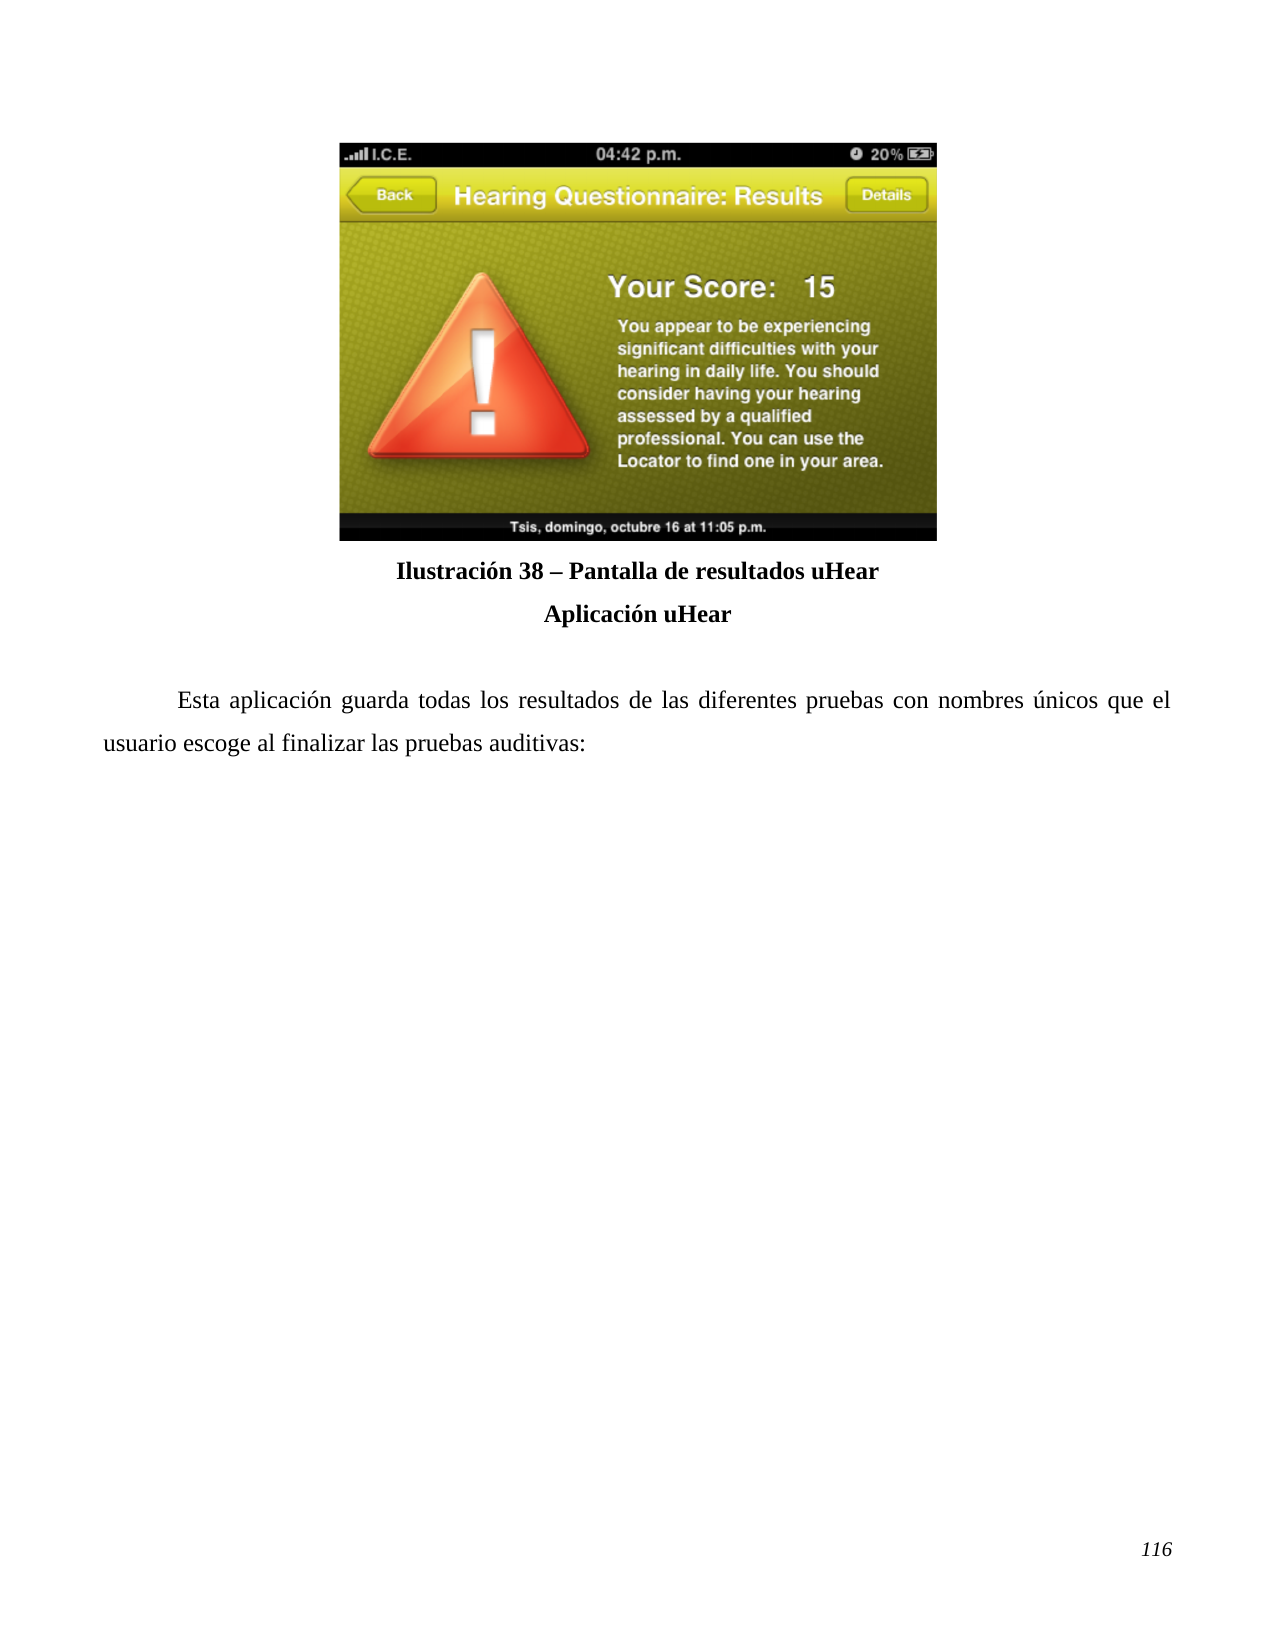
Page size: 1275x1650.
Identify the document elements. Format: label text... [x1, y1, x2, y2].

text Esta aplicación guarda todas los resultados de las diferentes pruebas con nombres únicos que el usuario escoge al finalizar las pruebas auditivas: [103, 685, 1172, 757]
text Aplicación uHear [103, 599, 1172, 628]
text Ilustración 38 – Pantalla de resultados uHear [103, 556, 1172, 584]
picture [340, 143, 936, 541]
